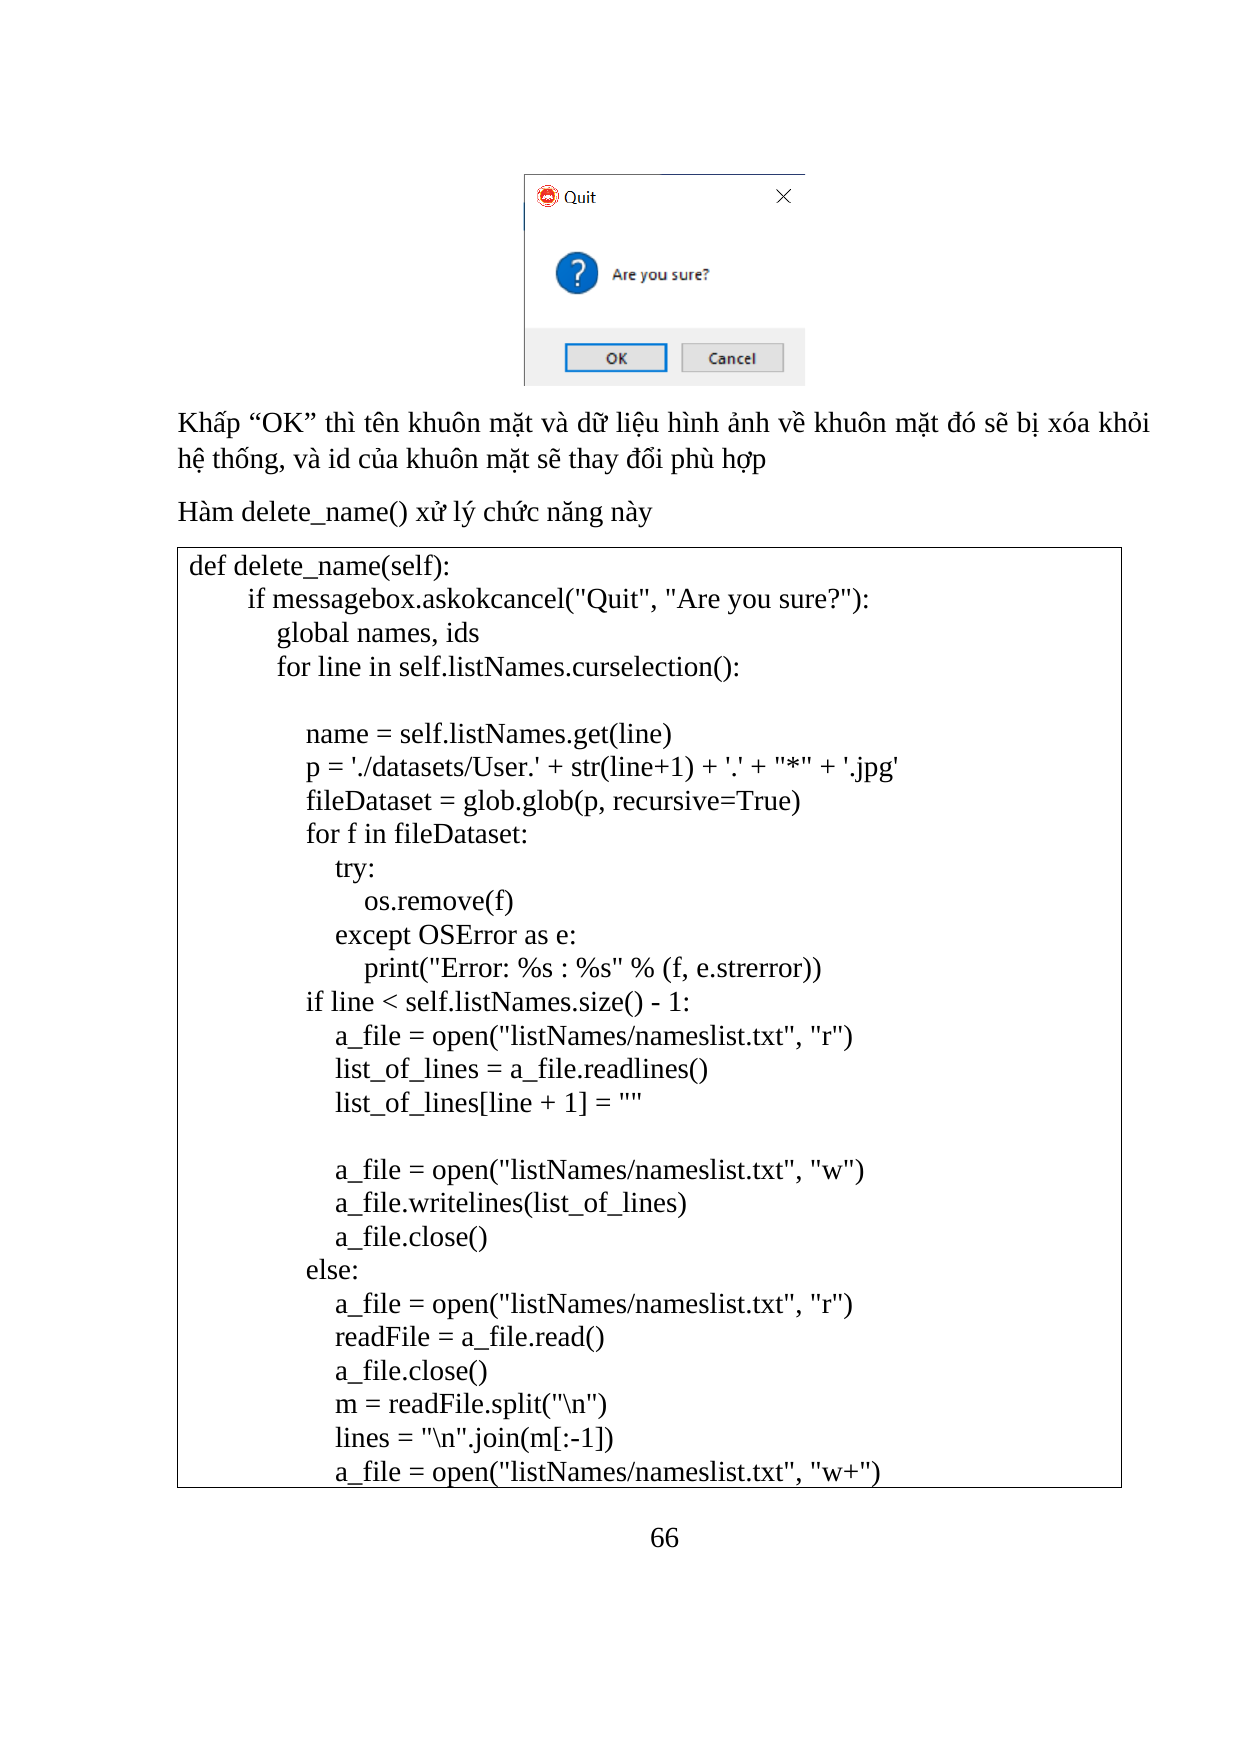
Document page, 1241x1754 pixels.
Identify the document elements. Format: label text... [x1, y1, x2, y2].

text Hàm delete_name() xử lý chức năng này [177, 494, 1152, 528]
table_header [178, 548, 1121, 1487]
picture [523, 174, 806, 386]
text Khấp “OK” thì tên khuôn mặt và dữ liệu hình ảnh về khuôn mặt đó sẽ bị xóa khỏi hệ thống, và id của khuôn mặt sẽ thay đổi phù hợp [177, 405, 1152, 475]
